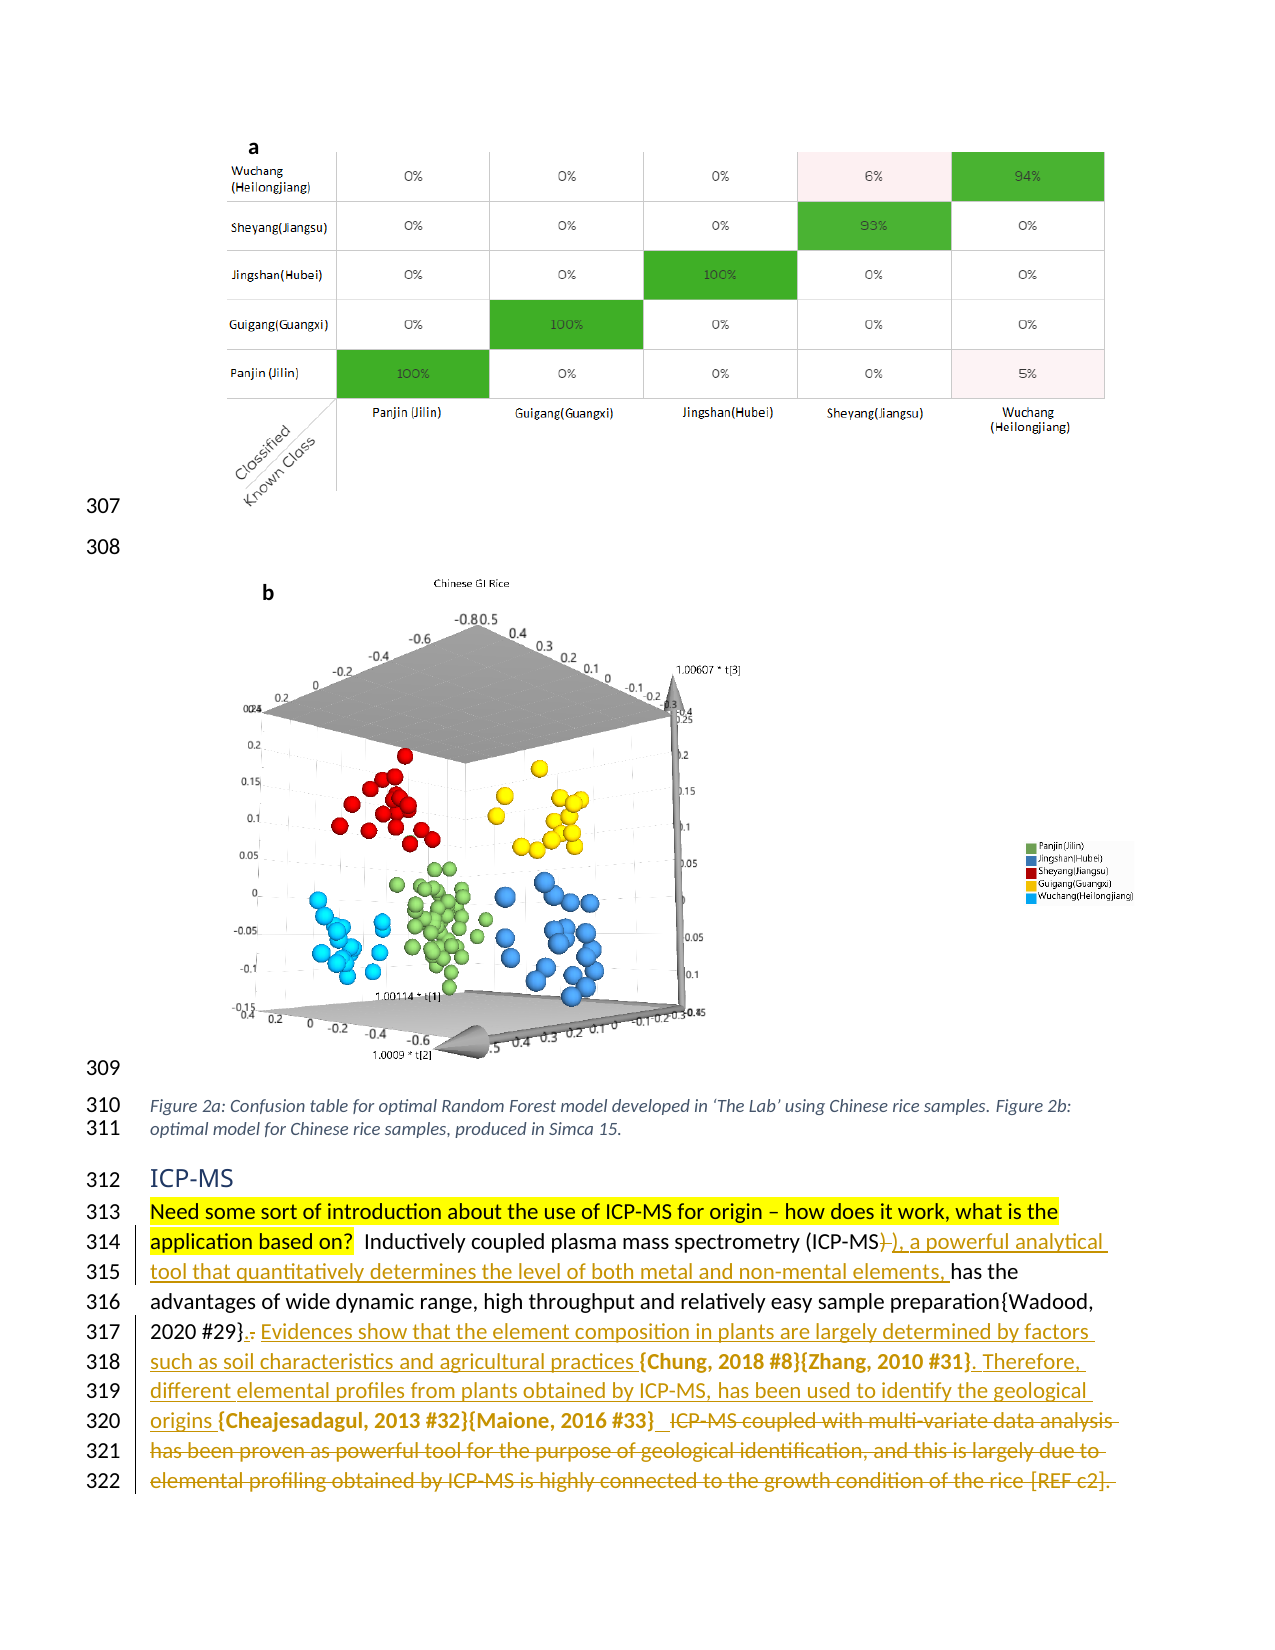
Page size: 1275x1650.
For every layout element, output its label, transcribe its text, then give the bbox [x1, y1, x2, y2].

picture [225, 578, 1135, 1076]
subtitle ICP-MS [150, 1161, 1125, 1194]
text Figure 2a: Confusion table for optimal Random Forest model developed in ‘The Lab’ using Chinese rice samples. Figure 2b: optimal model for Chinese rice samples, produced in Simca 15. [150, 1094, 1125, 1140]
picture [225, 150, 1111, 514]
text Need some sort of introduction about the use of ICP-MS for origin – how does it work, what is the application based on? Inductively coupled plasma mass spectrometry (ICP-MShas the advantages of wide dynamic range, high throughput and relatively easy sample preparation{Wadood, 2020 #29} {Chung, 2018 #8}{Zhang, 2010 #31}{Cheajesadagul, 2013 #32}{Maione, 2016 #33} [150, 1197, 1125, 1494]
